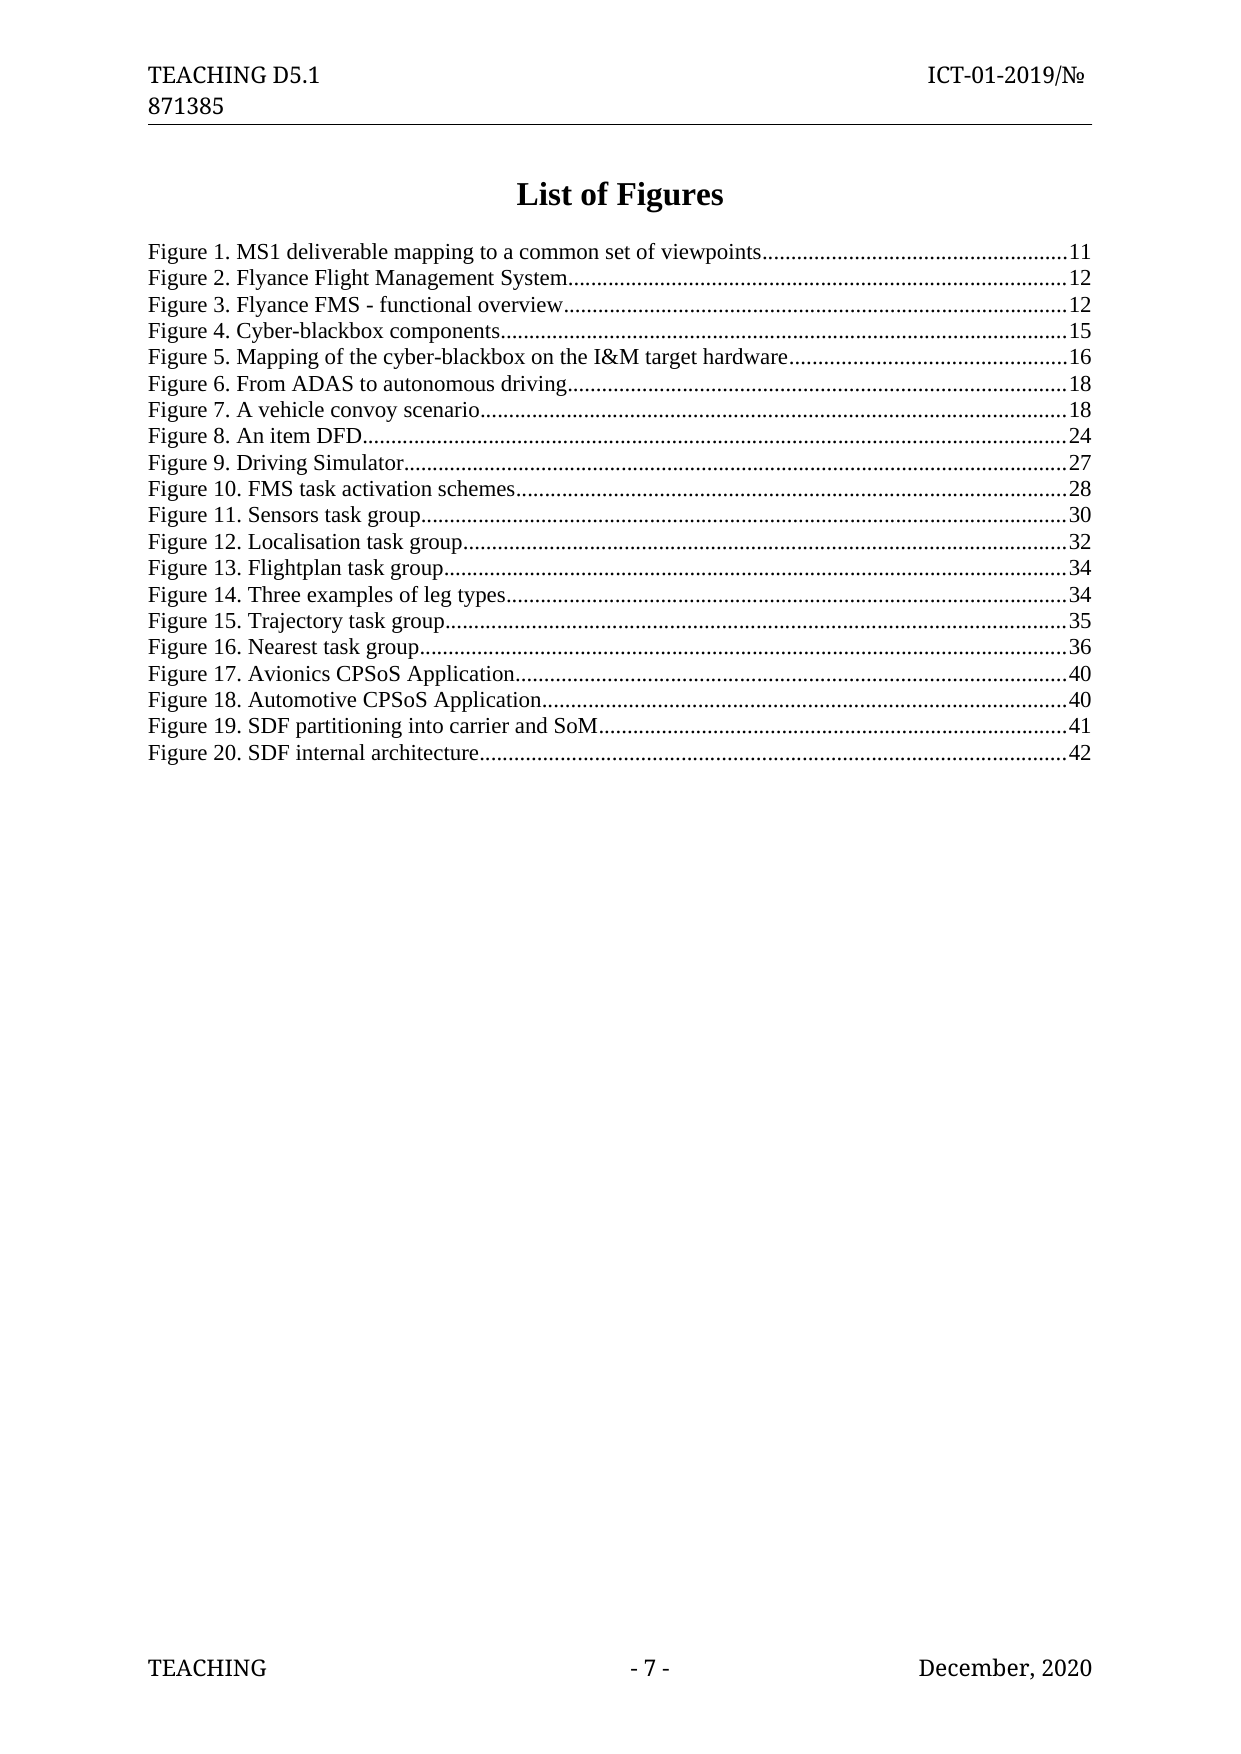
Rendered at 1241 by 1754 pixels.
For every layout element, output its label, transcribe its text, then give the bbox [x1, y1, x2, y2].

text Figure 5. Mapping of the cyber-blackbox on the I&M target hardware 16 [148, 343, 1092, 370]
text Figure 2. Flyance Flight Management System 12 [148, 264, 1092, 291]
text Figure 1. MS1 deliverable mapping to a common set of viewpoints 11 [148, 238, 1092, 264]
text Figure 3. Flyance FMS - functional overview 12 [148, 291, 1092, 317]
text Figure 9. Driving Simulator 27 [148, 449, 1092, 475]
text Figure 17. Avionics CPSoS Application 40 [148, 660, 1092, 686]
text Figure 19. SDF partitioning into carrier and SoM 41 [148, 712, 1092, 739]
text Figure 13. Flightplan task group 34 [148, 554, 1092, 581]
subtitle List of Figures [148, 175, 1092, 213]
text Figure 4. Cyber-blackbox components 15 [148, 317, 1092, 343]
text Figure 14. Three examples of leg types 34 [148, 581, 1092, 607]
text Figure 15. Trajectory task group 35 [148, 607, 1092, 633]
text Figure 8. An item DFD 24 [148, 422, 1092, 449]
text Figure 20. SDF internal architecture 42 [148, 739, 1092, 765]
text Figure 7. A vehicle convoy scenario 18 [148, 396, 1092, 422]
text Figure 18. Automotive CPSoS Application 40 [148, 686, 1092, 712]
text Figure 11. Sensors task group 30 [148, 502, 1092, 528]
text Figure 10. FMS task activation schemes 28 [148, 475, 1092, 502]
text Figure 12. Localisation task group 32 [148, 528, 1092, 554]
text Figure 6. From ADAS to autonomous driving 18 [148, 370, 1092, 396]
text Figure 16. Nearest task group 36 [148, 633, 1092, 660]
